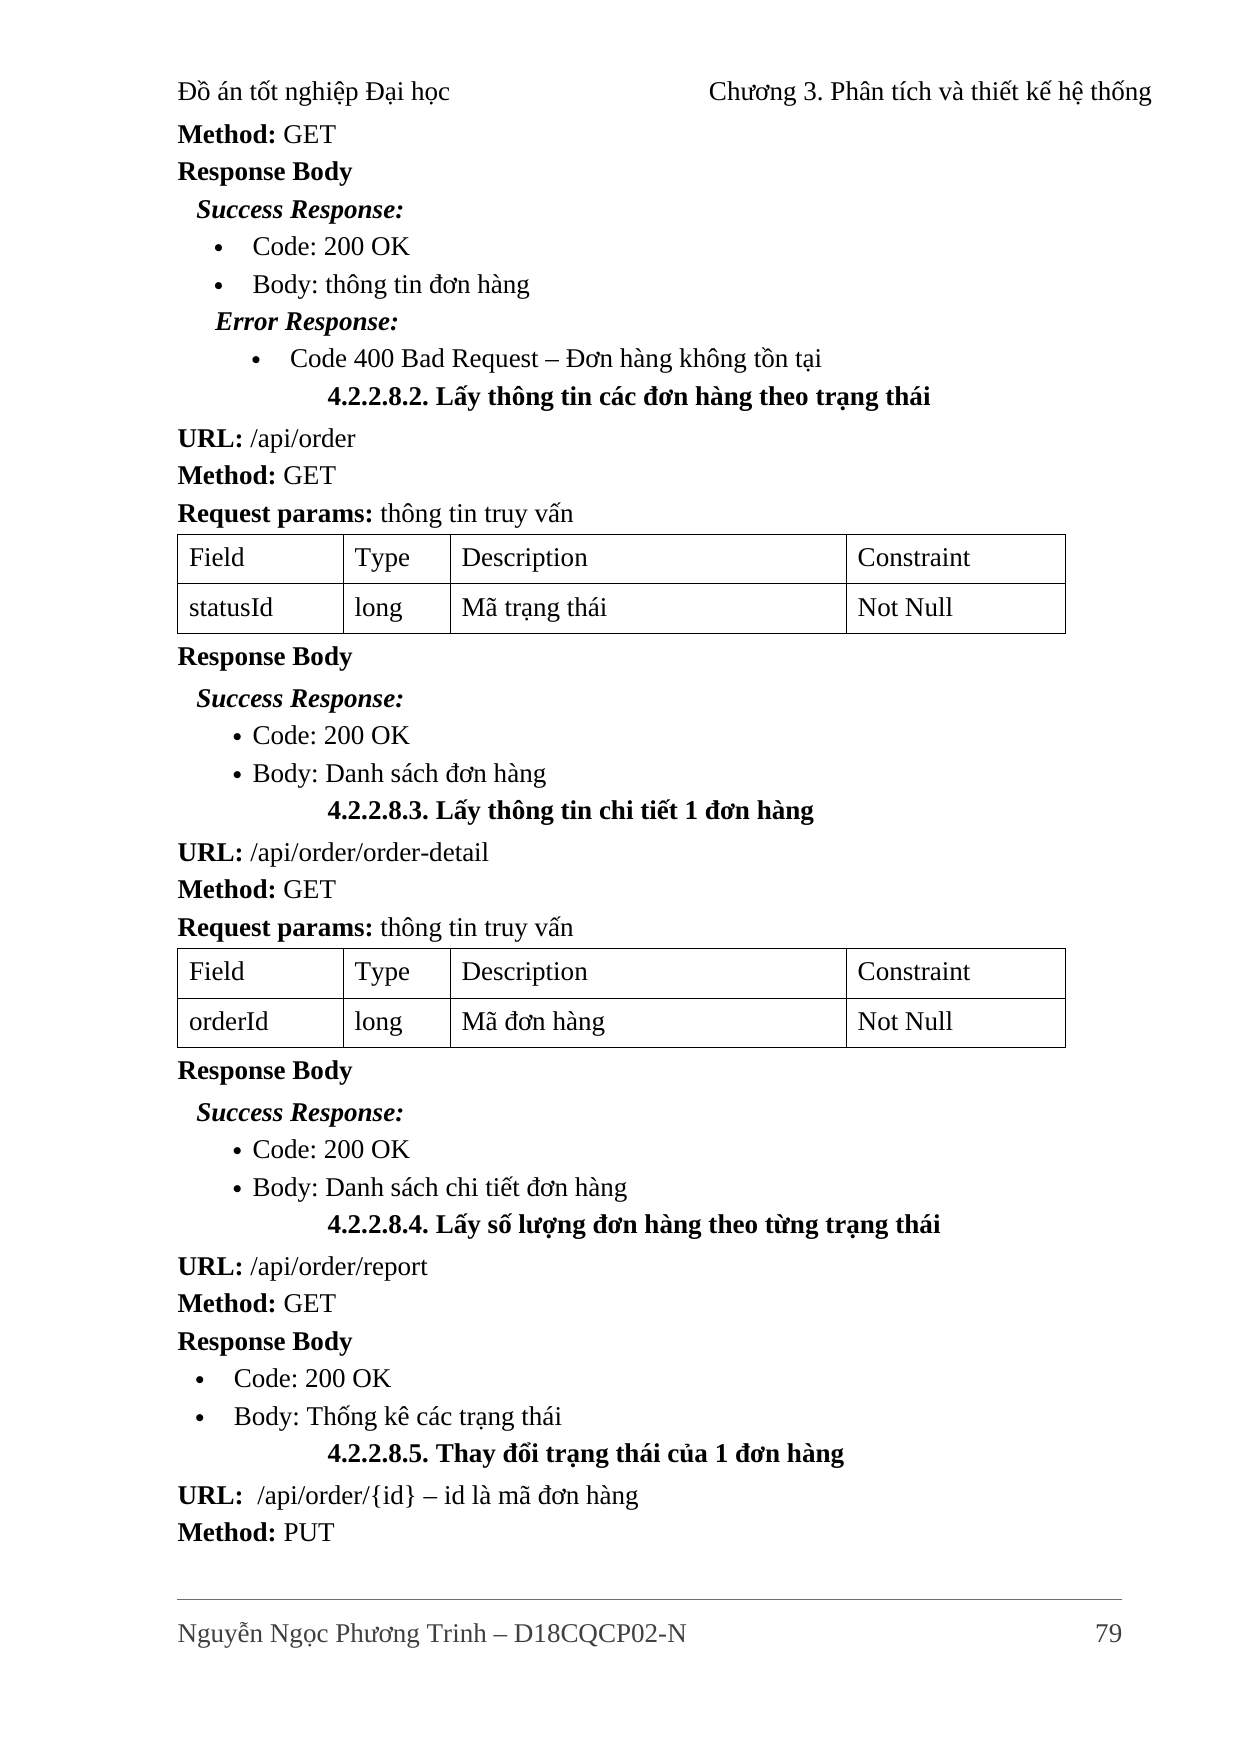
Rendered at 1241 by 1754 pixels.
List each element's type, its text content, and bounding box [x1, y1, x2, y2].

text URL: /api/order/order-detail [177, 836, 1122, 867]
subtitle Lấy thông tin các đơn hàng theo trạng thái [327, 380, 1122, 411]
list Code: 200 OK [233, 719, 1122, 750]
table_cell long [344, 999, 450, 1047]
text Error Response: [215, 305, 1122, 336]
text Request params: thông tin truy vấn [177, 497, 1122, 528]
table_header Constraint [847, 535, 1065, 583]
text URL: /api/order/report [177, 1250, 1122, 1281]
table_cell long [344, 584, 450, 633]
text Response Body [177, 156, 1122, 187]
table_cell Not Null [847, 584, 1065, 633]
list Body: thông tin đơn hàng [215, 268, 1122, 299]
list Code: 200 OK [233, 1133, 1122, 1164]
text URL: /api/order/{id} – id là mã đơn hàng [177, 1479, 1122, 1510]
table_cell statusId [178, 584, 343, 633]
text URL: /api/order [177, 422, 1122, 453]
table_cell Not Null [847, 999, 1065, 1047]
table_header Field [178, 535, 343, 583]
list Body: Thống kê các trạng thái [196, 1400, 1122, 1431]
list Code 400 Bad Request – Đơn hàng không tồn tại [252, 342, 1122, 374]
table_header Type [344, 535, 450, 583]
text Success Response: [196, 682, 1122, 713]
table_header Field [178, 949, 343, 997]
text Request params: thông tin truy vấn [177, 911, 1122, 942]
list Body: Danh sách chi tiết đơn hàng [233, 1171, 1122, 1202]
text Success Response: [196, 1096, 1122, 1127]
text Method: GET [177, 118, 1122, 149]
text Response Body [177, 640, 1122, 671]
table_header Type [344, 949, 450, 997]
text Method: GET [177, 873, 1122, 904]
text Method: PUT [177, 1517, 1122, 1548]
list Code: 200 OK [196, 1362, 1122, 1393]
table_header Description [451, 535, 846, 583]
text Method: GET [177, 1288, 1122, 1319]
text Response Body [177, 1325, 1122, 1356]
table_header Constraint [847, 949, 1065, 997]
table_cell orderId [178, 999, 343, 1047]
table_header Description [451, 949, 846, 997]
table_cell Mã đơn hàng [451, 999, 846, 1047]
text Method: GET [177, 459, 1122, 490]
list Code: 200 OK [215, 230, 1122, 261]
list Body: Danh sách đơn hàng [233, 757, 1122, 788]
subtitle Lấy số lượng đơn hàng theo từng trạng thái [327, 1208, 1122, 1239]
subtitle Thay đổi trạng thái của 1 đơn hàng [327, 1437, 1122, 1468]
subtitle Lấy thông tin chi tiết 1 đơn hàng [327, 794, 1122, 825]
text Response Body [177, 1054, 1122, 1085]
table_cell Mã trạng thái [451, 584, 846, 633]
text Success Response: [196, 193, 1122, 224]
